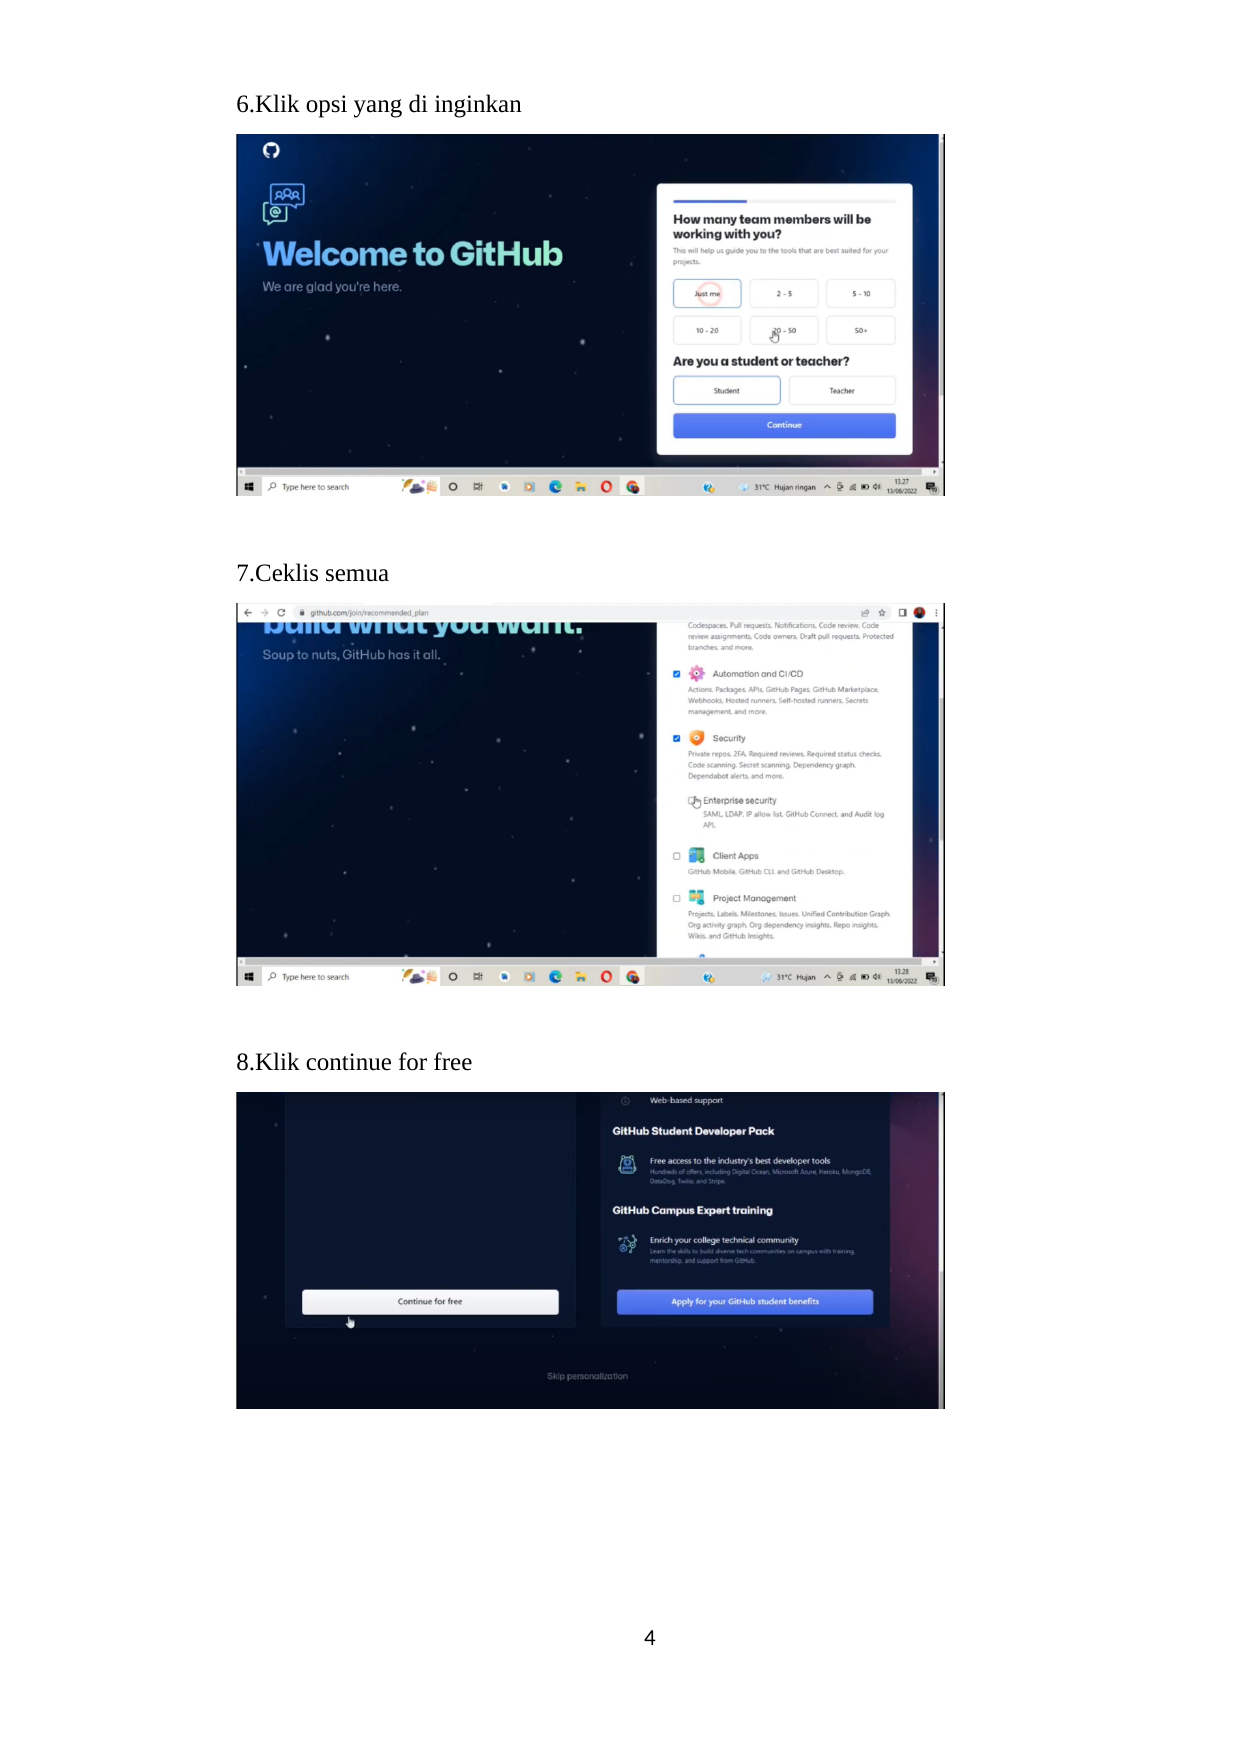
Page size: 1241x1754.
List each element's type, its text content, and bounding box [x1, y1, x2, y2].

text 8.Klik continue for free [236, 1047, 1063, 1076]
picture [236, 134, 945, 496]
text 6.Klik opsi yang di inginkan [236, 89, 1063, 117]
text 7.Ceklis semua [236, 558, 1063, 587]
picture [236, 1092, 945, 1409]
picture [236, 603, 945, 986]
